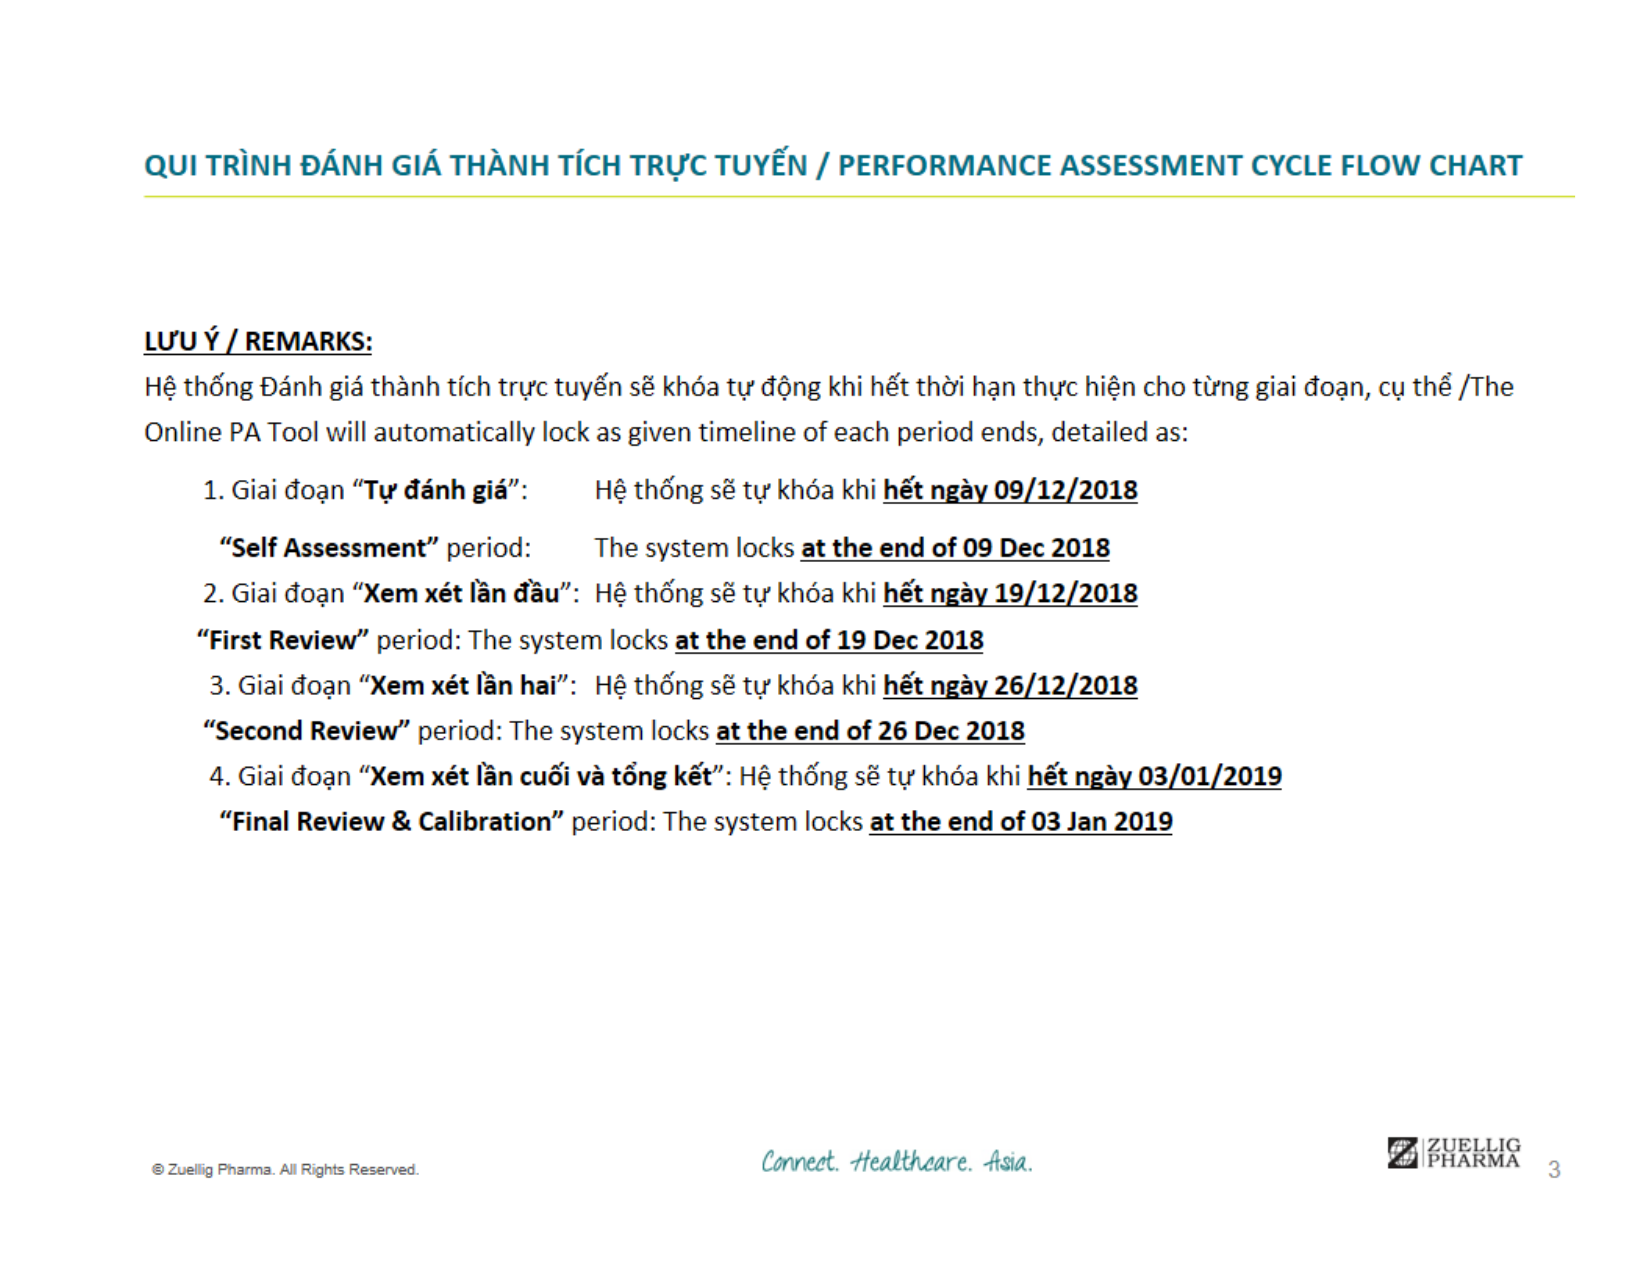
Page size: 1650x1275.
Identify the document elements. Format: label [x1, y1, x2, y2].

picture [75, 75, 1575, 1200]
